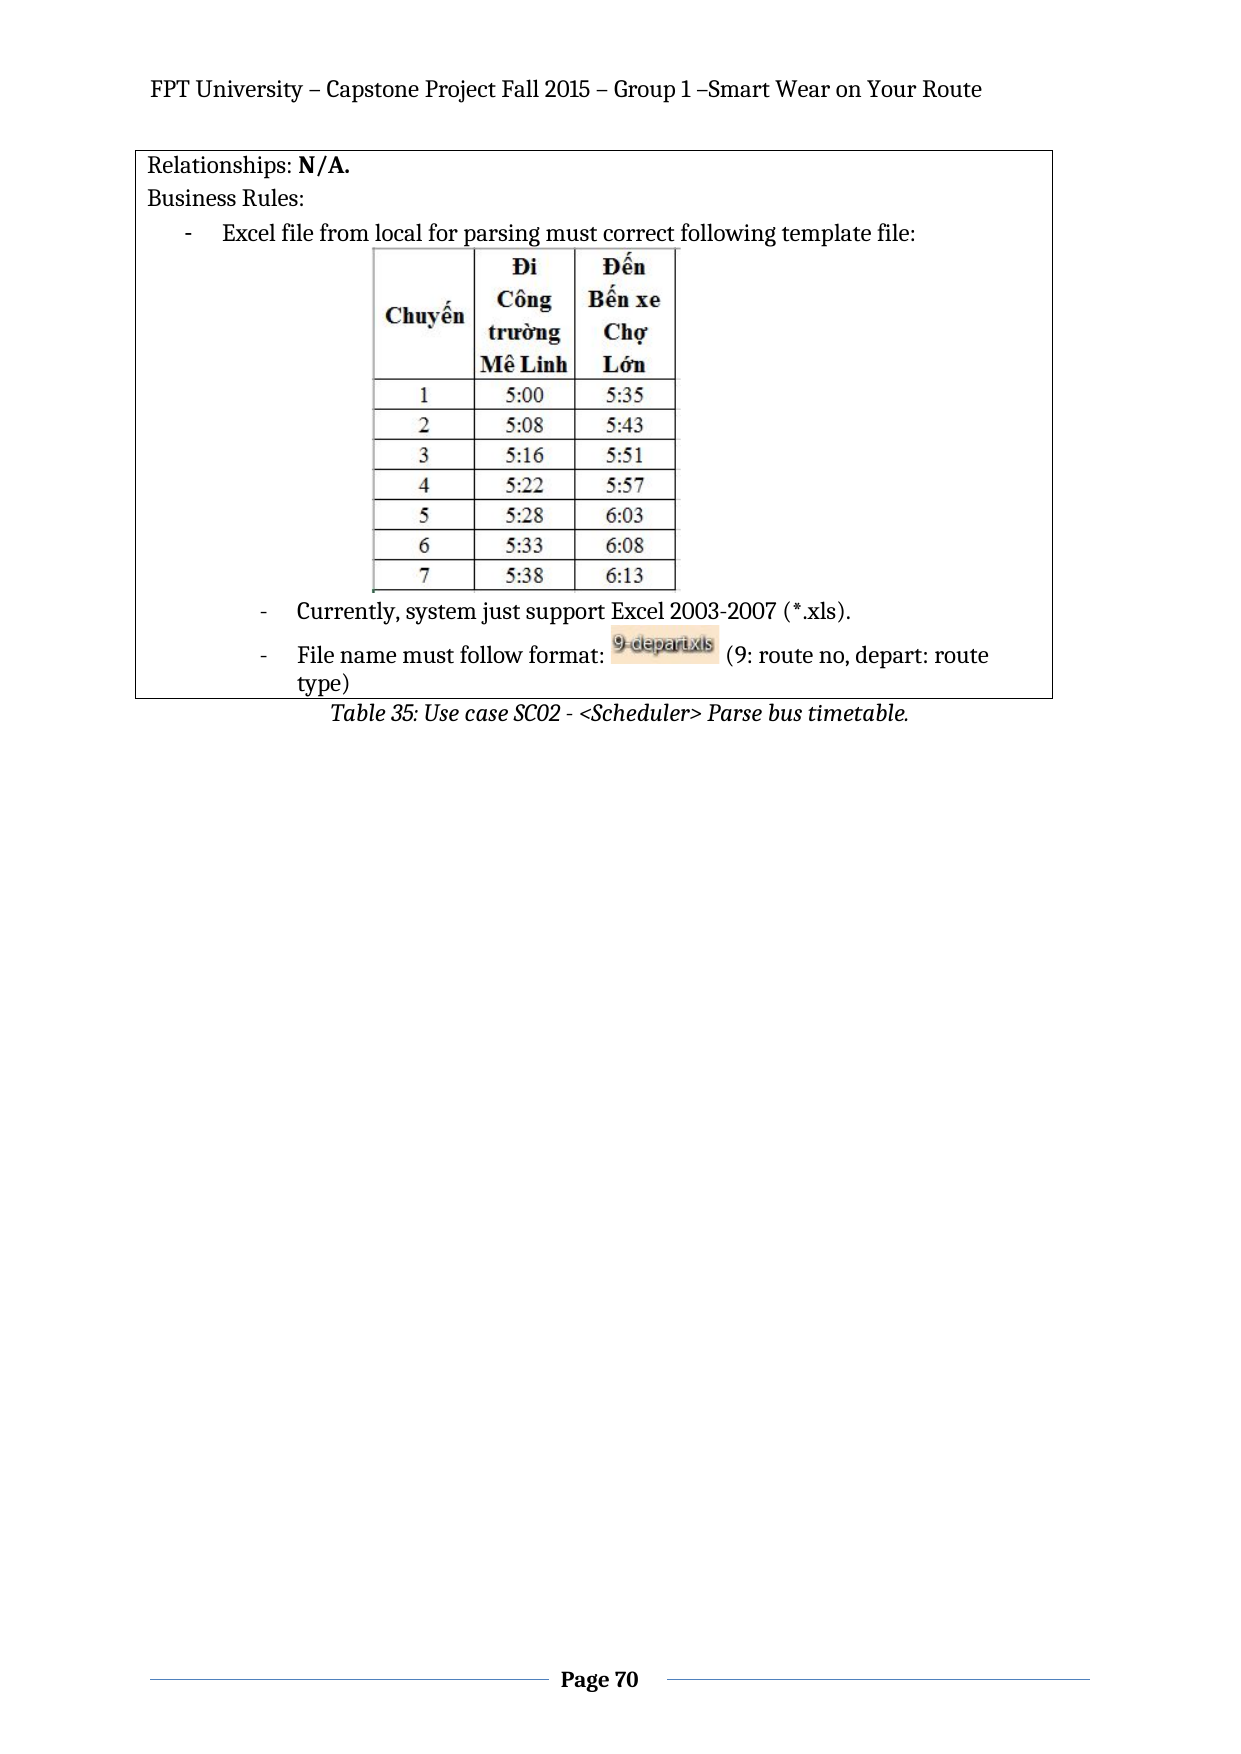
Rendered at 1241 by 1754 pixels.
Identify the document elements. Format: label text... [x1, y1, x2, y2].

text Table 35: Use case SC02 - <Scheduler> Parse bus timetable. [150, 699, 1090, 757]
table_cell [136, 151, 1052, 698]
picture [371, 247, 681, 593]
picture [610, 625, 720, 664]
